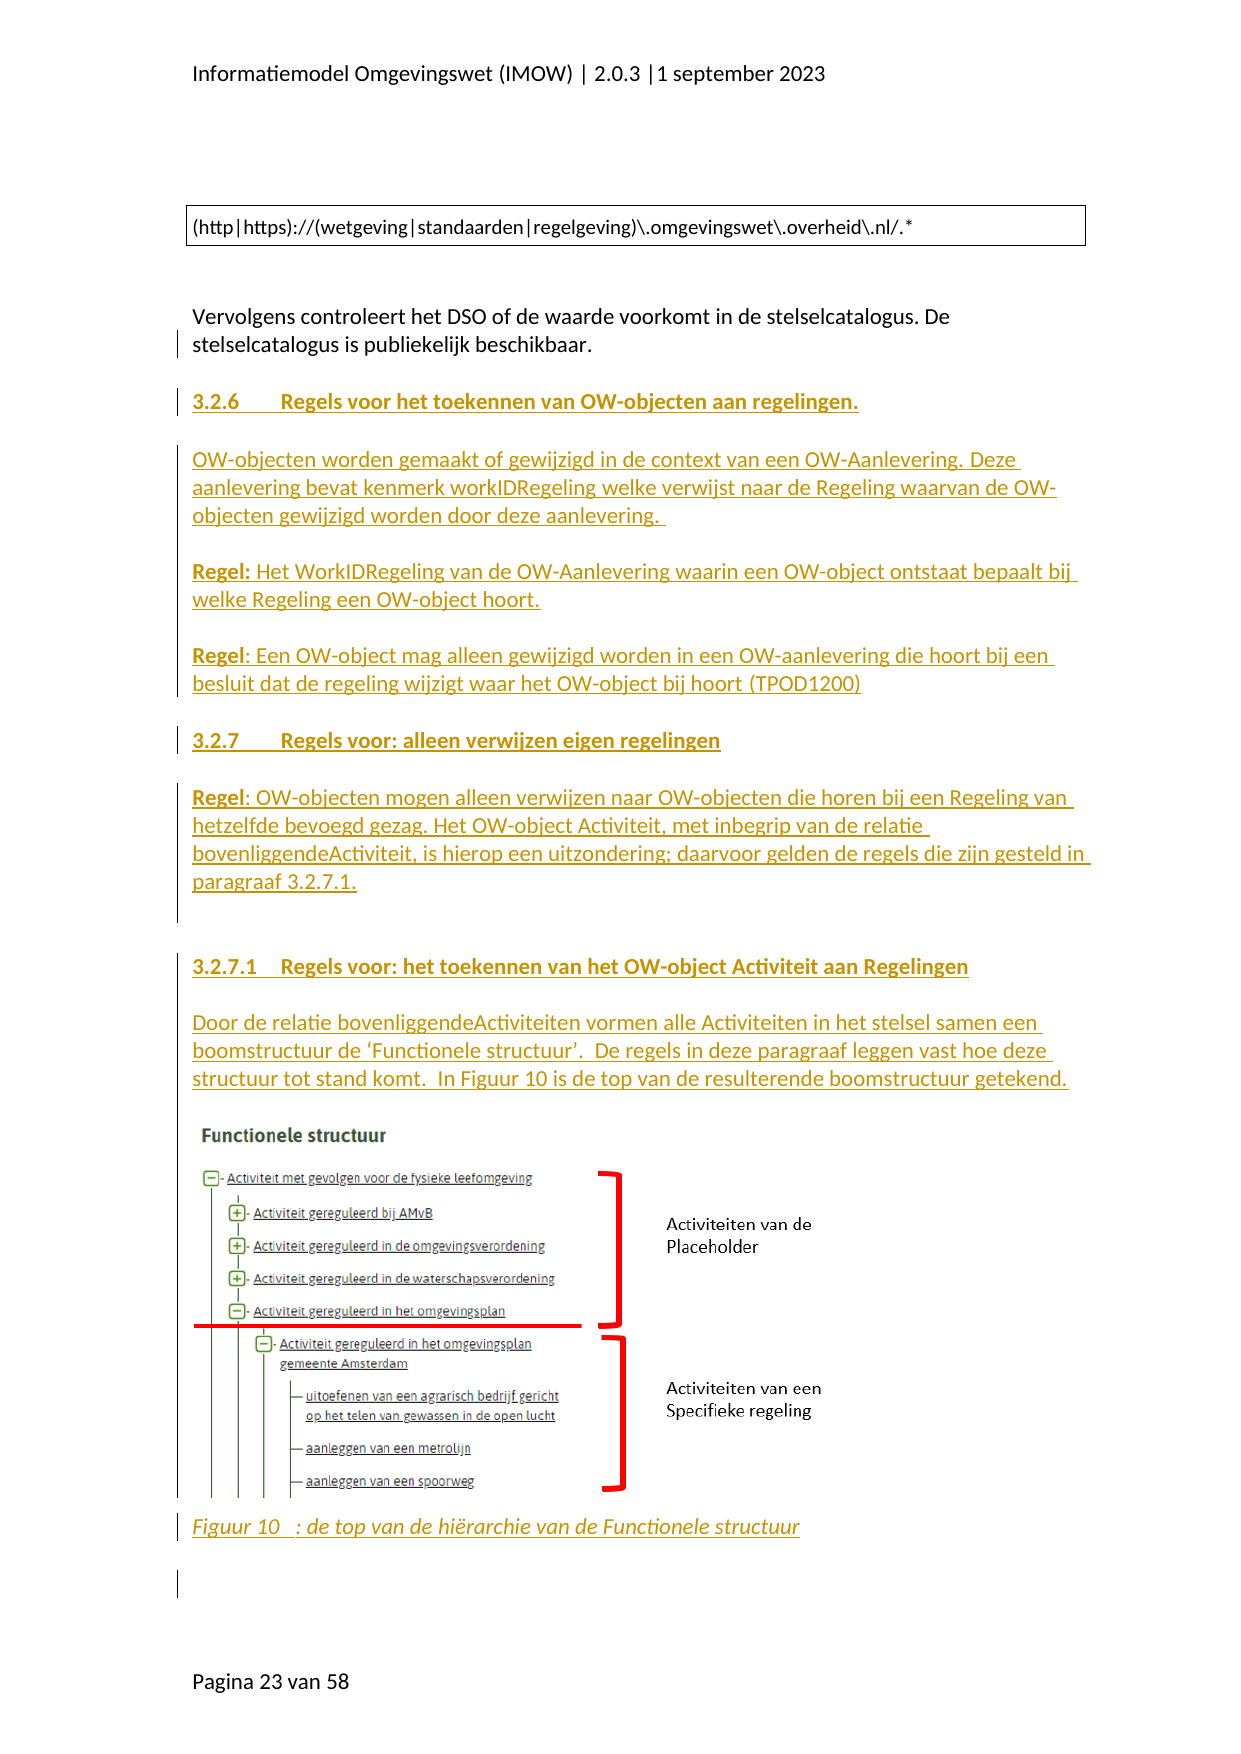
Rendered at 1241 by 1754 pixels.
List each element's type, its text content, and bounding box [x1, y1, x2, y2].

picture [192, 1120, 826, 1498]
table_header (http|https)://(wetgeving|standaarden|regelgeving)\.omgevingswet\.overheid\.nl/.* [187, 206, 1085, 245]
text Vervolgens controleert het DSO of de waarde voorkomt in de stelselcatalogus. De stelselcatalogus is publiekelijk beschikbaar. [192, 302, 1092, 358]
